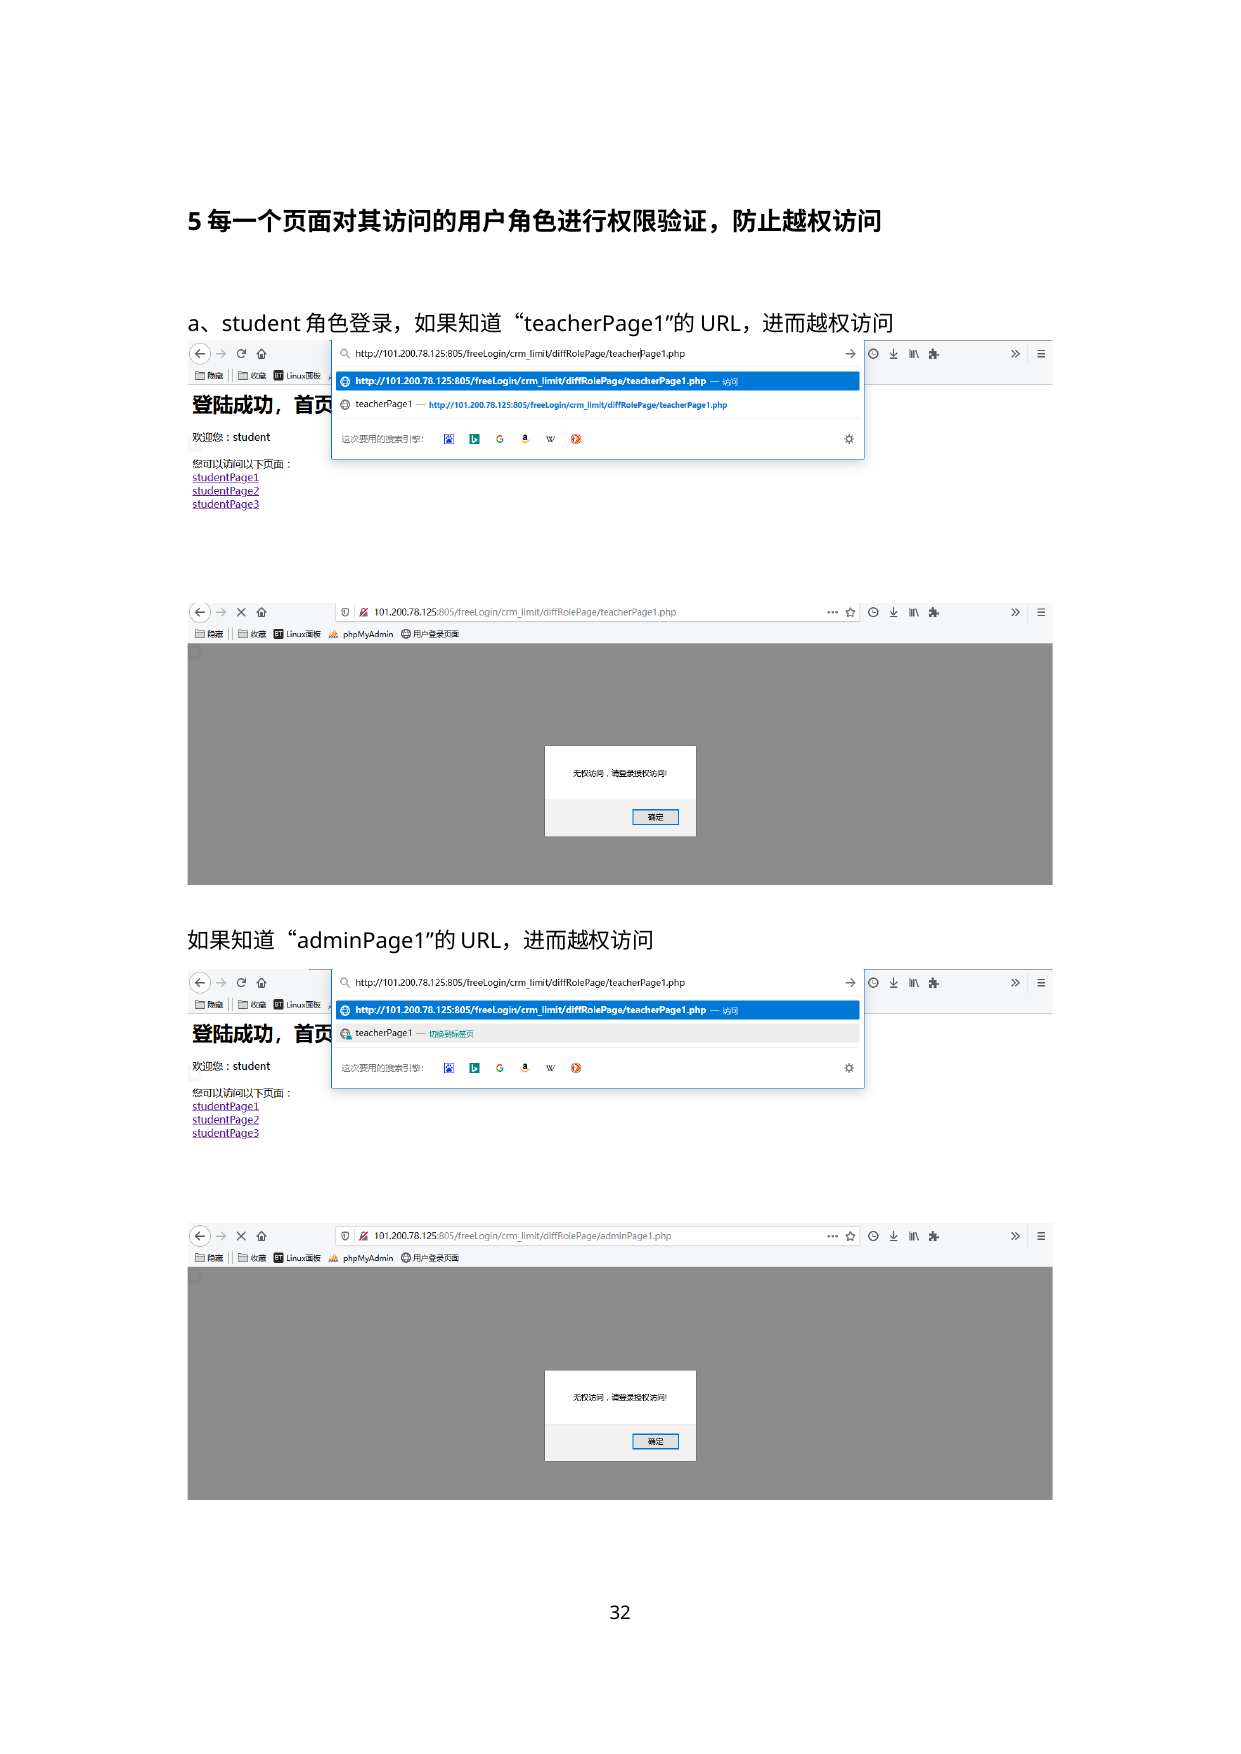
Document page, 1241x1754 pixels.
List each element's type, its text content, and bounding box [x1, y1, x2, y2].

subtitle 5每一个页面对其访问的用户角色进行权限验证，防止越权访问 [187, 187, 1053, 252]
text 如果知道“adminPage1”的URL，进而越权访问 [187, 923, 1053, 955]
picture [187, 1223, 1053, 1500]
picture [187, 603, 1053, 885]
picture [187, 969, 1053, 1202]
picture [187, 340, 1053, 596]
text a、student角色登录，如果知道“teacherPage1”的URL，进而越权访问 [187, 305, 1053, 340]
